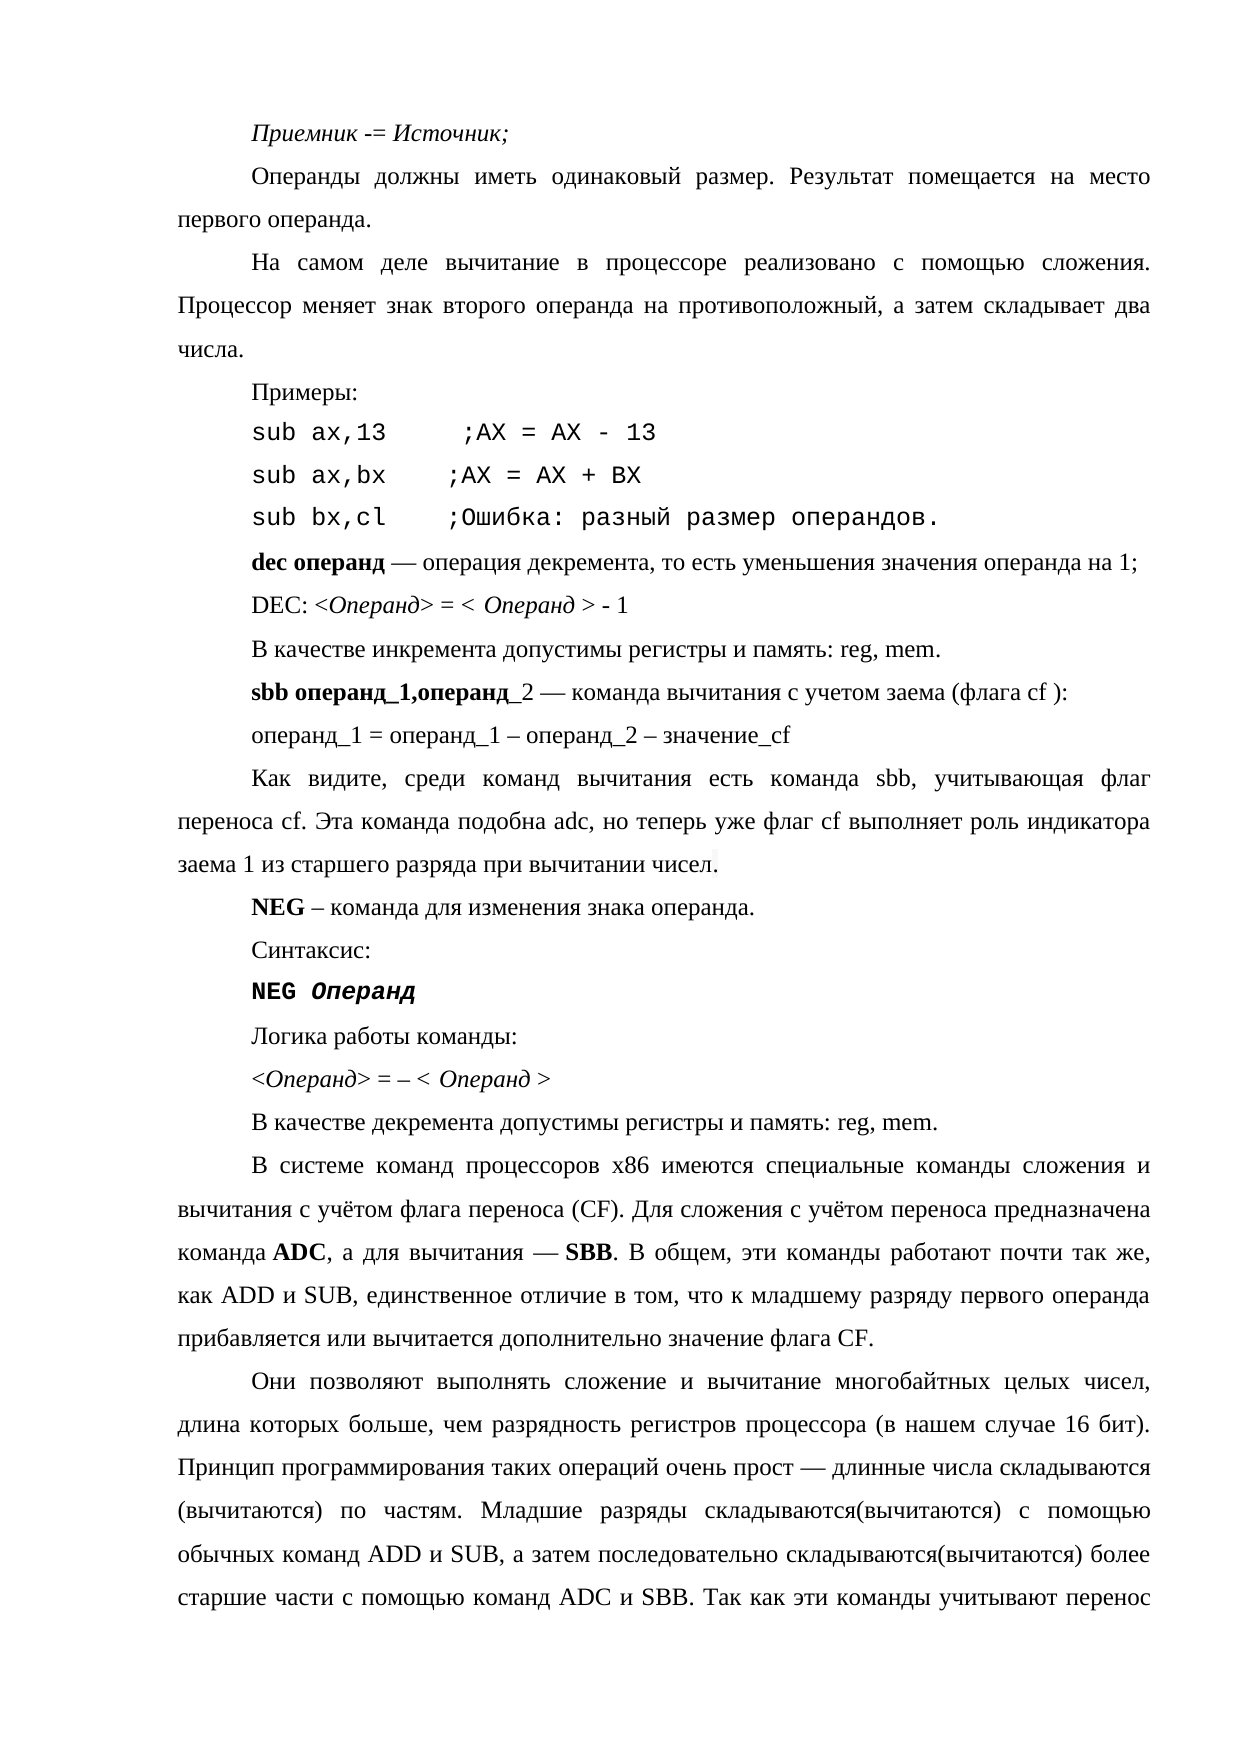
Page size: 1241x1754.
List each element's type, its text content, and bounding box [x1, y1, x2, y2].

text NEG – команда для изменения знака операнда. [177, 892, 1152, 921]
text В качестве декремента допустимы регистры и память: reg, mem. [177, 1107, 1152, 1136]
text sbb операнд_1,операнд_2 — команда вычитания с учетом заема (флага cf ): [177, 677, 1152, 706]
text NEG Операнд [177, 979, 1152, 1007]
text sub ax,bx ;AX = AX + BX [177, 462, 1152, 491]
text Как видите, среди команд вычитания есть команда sbb, учитывающая флаг переноса cf. Эта команда подобна adc, но теперь уже флаг cf выполняет роль индикатора заема 1 из старшего разряда при вычитании чисел. [177, 763, 1152, 878]
text В системе команд процессоров x86 имеются специальные команды сложения и вычитания с учётом флага переноса (CF). Для сложения с учётом переноса предназначена команда ADC, а для вычитания — SBB. В общем, эти команды работают почти так же, как ADD и SUB, единственное отличие в том, что к младшему разряду первого операнда прибавляется или вычитается дополнительно значение флага CF. [177, 1151, 1152, 1352]
text Синтаксис: [177, 936, 1152, 964]
text <Операнд> = – < Операнд > [177, 1064, 1152, 1093]
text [177, 1366, 1152, 1611]
text В качестве инкремента допустимы регистры и память: reg, mem. [177, 634, 1152, 662]
text Операнды должны иметь одинаковый размер. Результат помещается на место первого операнда. [177, 161, 1152, 233]
text Приемник -= Источник; [177, 118, 1152, 147]
text Примеры: [177, 377, 1152, 406]
text dec операнд — операция декремента, то есть уменьшения значения операнда на 1; [177, 547, 1152, 576]
text sub bx,cl ;Ошибка: разный размер операндов. [177, 505, 1152, 533]
text операнд_1 = операнд_1 – операнд_2 – значение_cf [177, 720, 1152, 749]
text sub ax,13 ;AX = AX - 13 [177, 420, 1152, 448]
text На самом деле вычитание в процессоре реализовано с помощью сложения. Процессор меняет знак второго операнда на противоположный, а затем складывает два числа. [177, 247, 1152, 362]
text Логика работы команды: [177, 1021, 1152, 1050]
text DEC: <Операнд> = < Операнд > - 1 [177, 591, 1152, 619]
